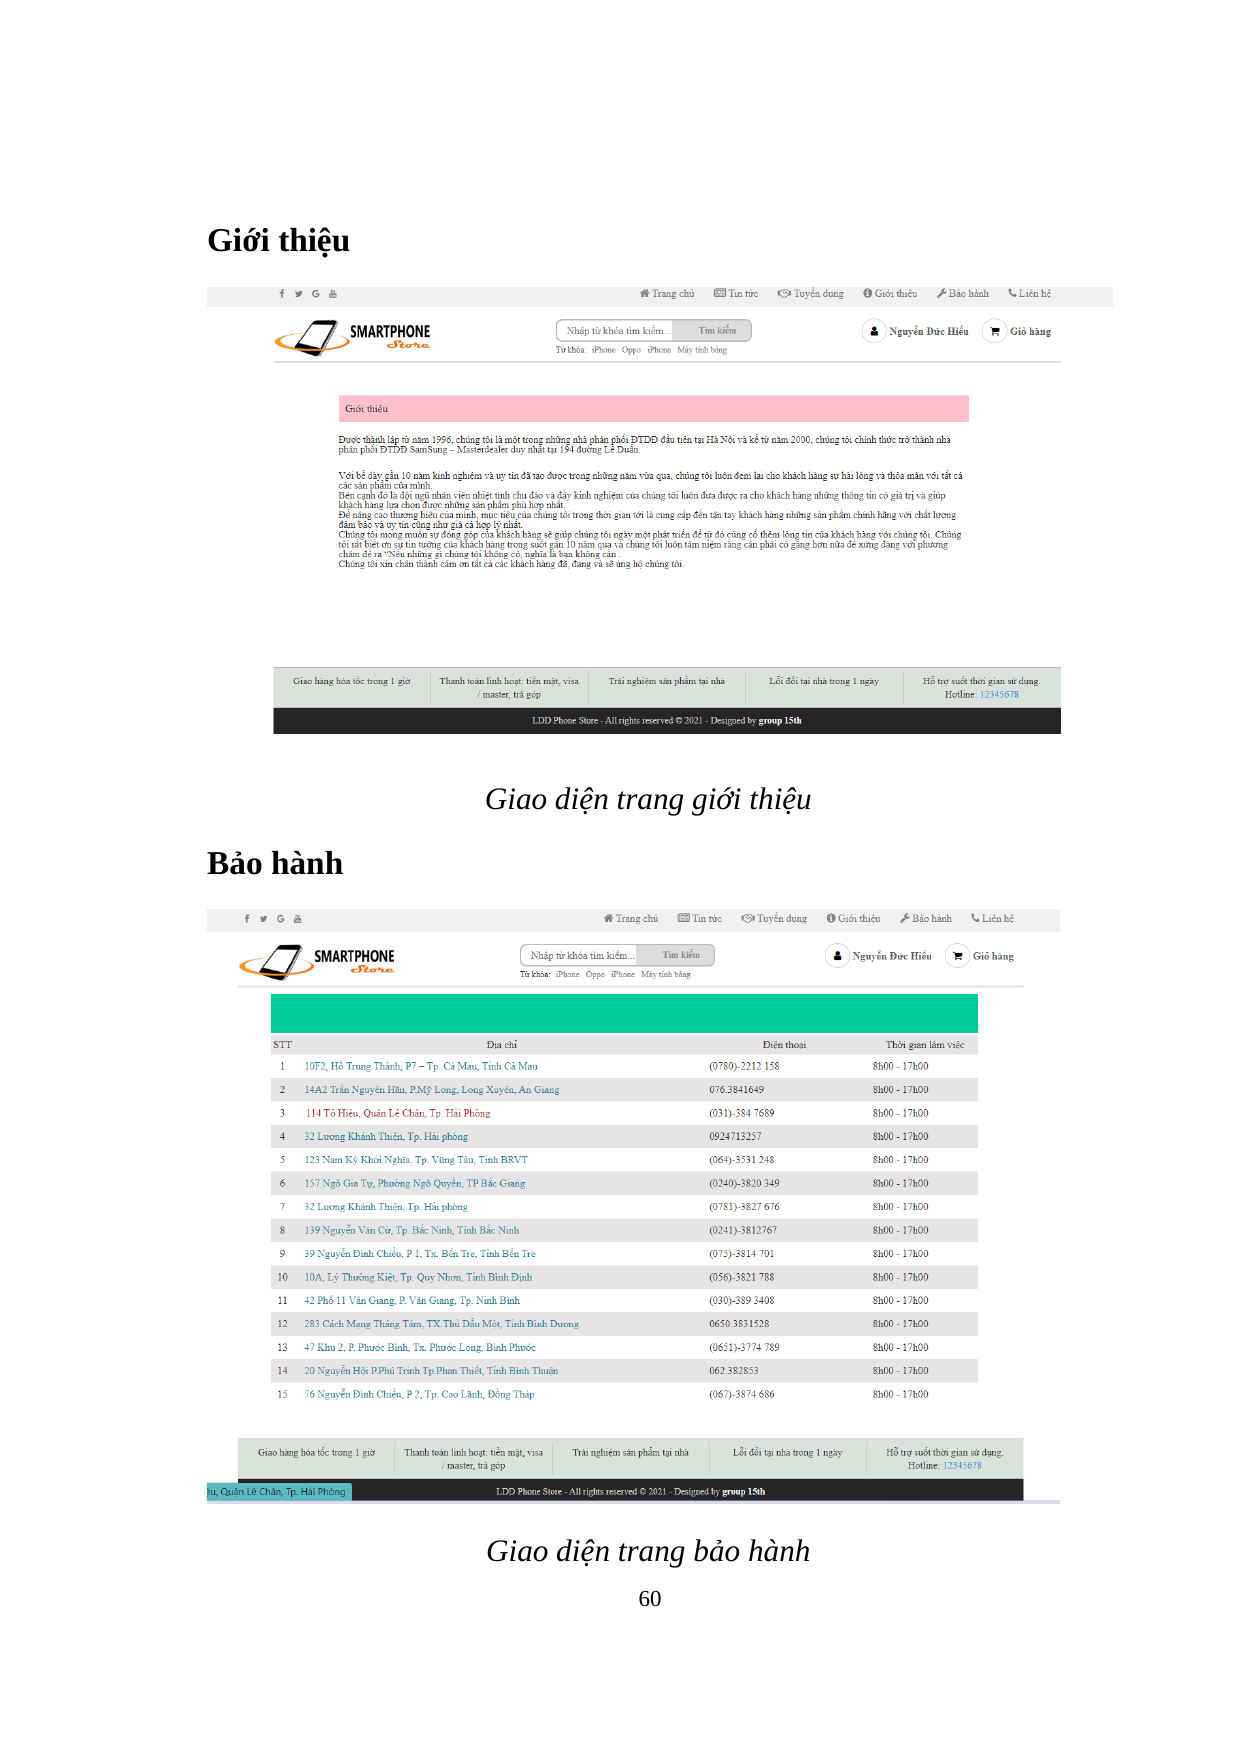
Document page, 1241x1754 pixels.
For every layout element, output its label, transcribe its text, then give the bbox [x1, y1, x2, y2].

subtitle Giới thiệu [207, 221, 1152, 259]
subtitle Giao diện trang giới thiệu [148, 780, 1152, 816]
subtitle Bảo hành [207, 843, 1152, 881]
picture [206, 287, 1113, 752]
picture [206, 909, 1061, 1504]
subtitle Giao diện trang bảo hành [148, 1532, 1152, 1568]
